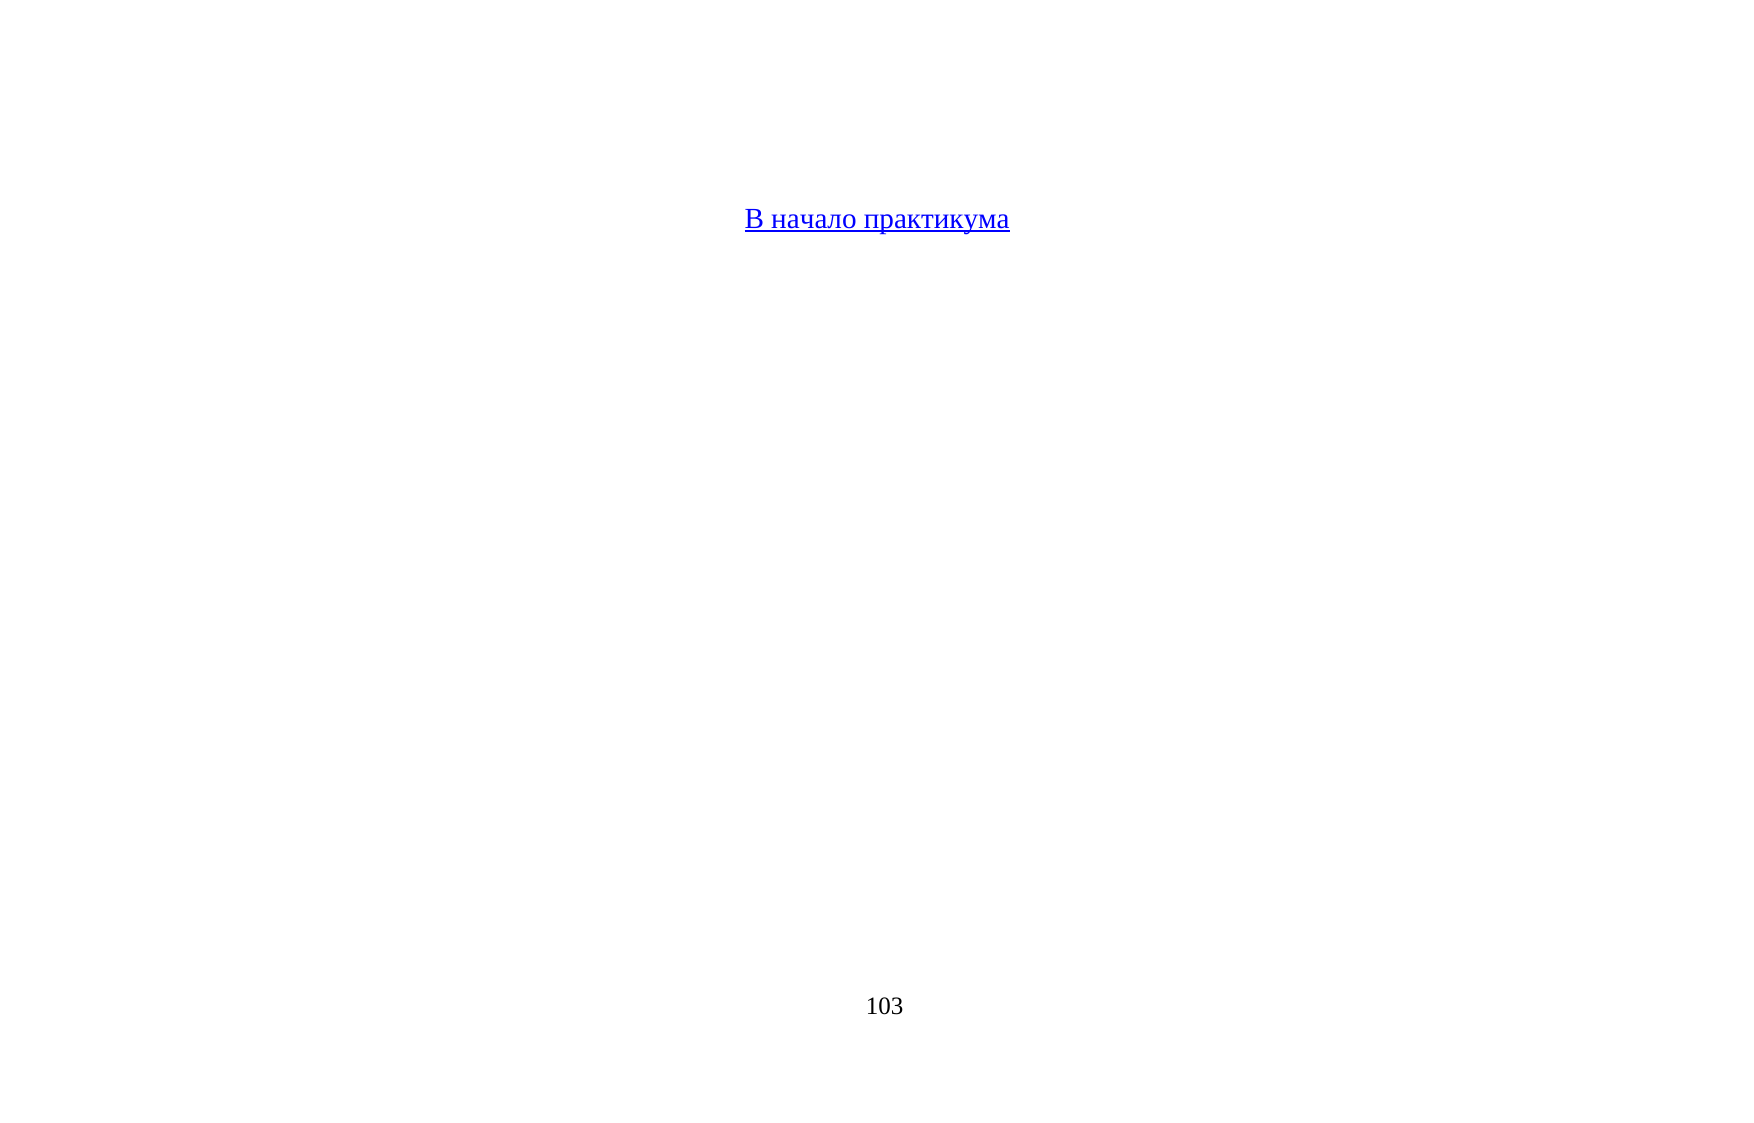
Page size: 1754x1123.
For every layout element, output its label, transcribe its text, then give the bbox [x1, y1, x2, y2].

text В начало практикума [100, 201, 1653, 234]
